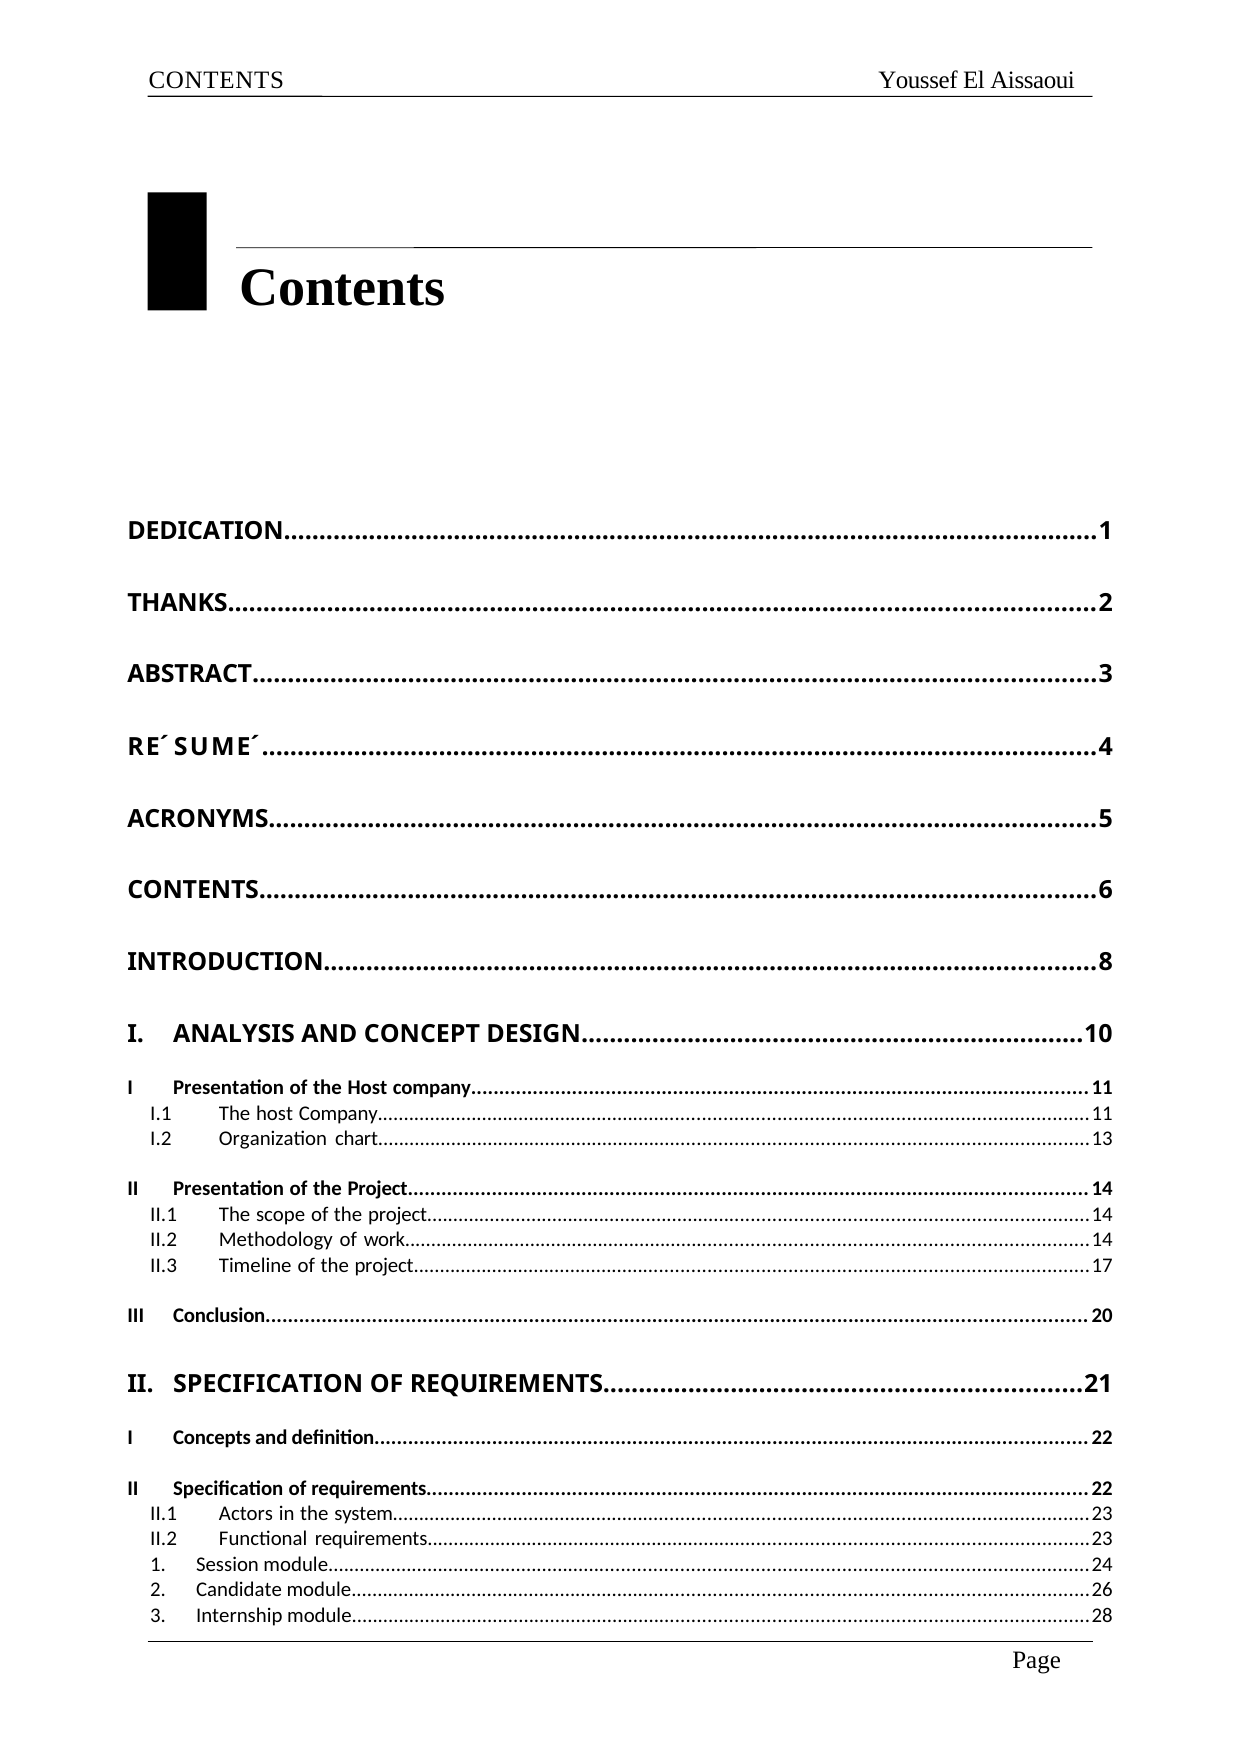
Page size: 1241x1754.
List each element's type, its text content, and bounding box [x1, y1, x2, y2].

text Thanks 2 [127, 584, 1113, 619]
text Abstract 3 [127, 656, 1113, 690]
subtitle Contents [239, 255, 1113, 317]
text Acronyms 5 [127, 801, 1113, 835]
text II.1 Actors in the system 23 [150, 1500, 1113, 1526]
text I.1 The host Company 11 [150, 1100, 1113, 1125]
text 2. Candidate module 26 [150, 1576, 1113, 1602]
text II.2 Methodology of work 14 [150, 1226, 1113, 1252]
text Introduction 8 [127, 944, 1113, 978]
text I Concepts and definition 22 [127, 1424, 1113, 1450]
text III Conclusion 20 [127, 1302, 1113, 1328]
text Dedication 1 [127, 513, 1113, 547]
text Re´sume´ 4 [127, 728, 1113, 763]
text I. Analysis and Concept design 10 [127, 1015, 1113, 1049]
text I.2 Organization chart 13 [150, 1125, 1113, 1151]
text II.2 Functional requirements 23 [150, 1526, 1113, 1551]
text II. Specification of requirements 21 [127, 1365, 1113, 1399]
text II Presentation of the Project 14 [127, 1176, 1113, 1201]
text 1. Session module 24 [150, 1551, 1113, 1576]
text I Presentation of the Host company 11 [127, 1074, 1113, 1100]
text 3. Internship module 28 [150, 1602, 1113, 1627]
text Contents 6 [127, 872, 1113, 906]
text II.3 Timeline of the project 17 [150, 1252, 1113, 1277]
text II Specification of requirements 22 [127, 1475, 1113, 1500]
text II.1 The scope of the project 14 [150, 1201, 1113, 1226]
